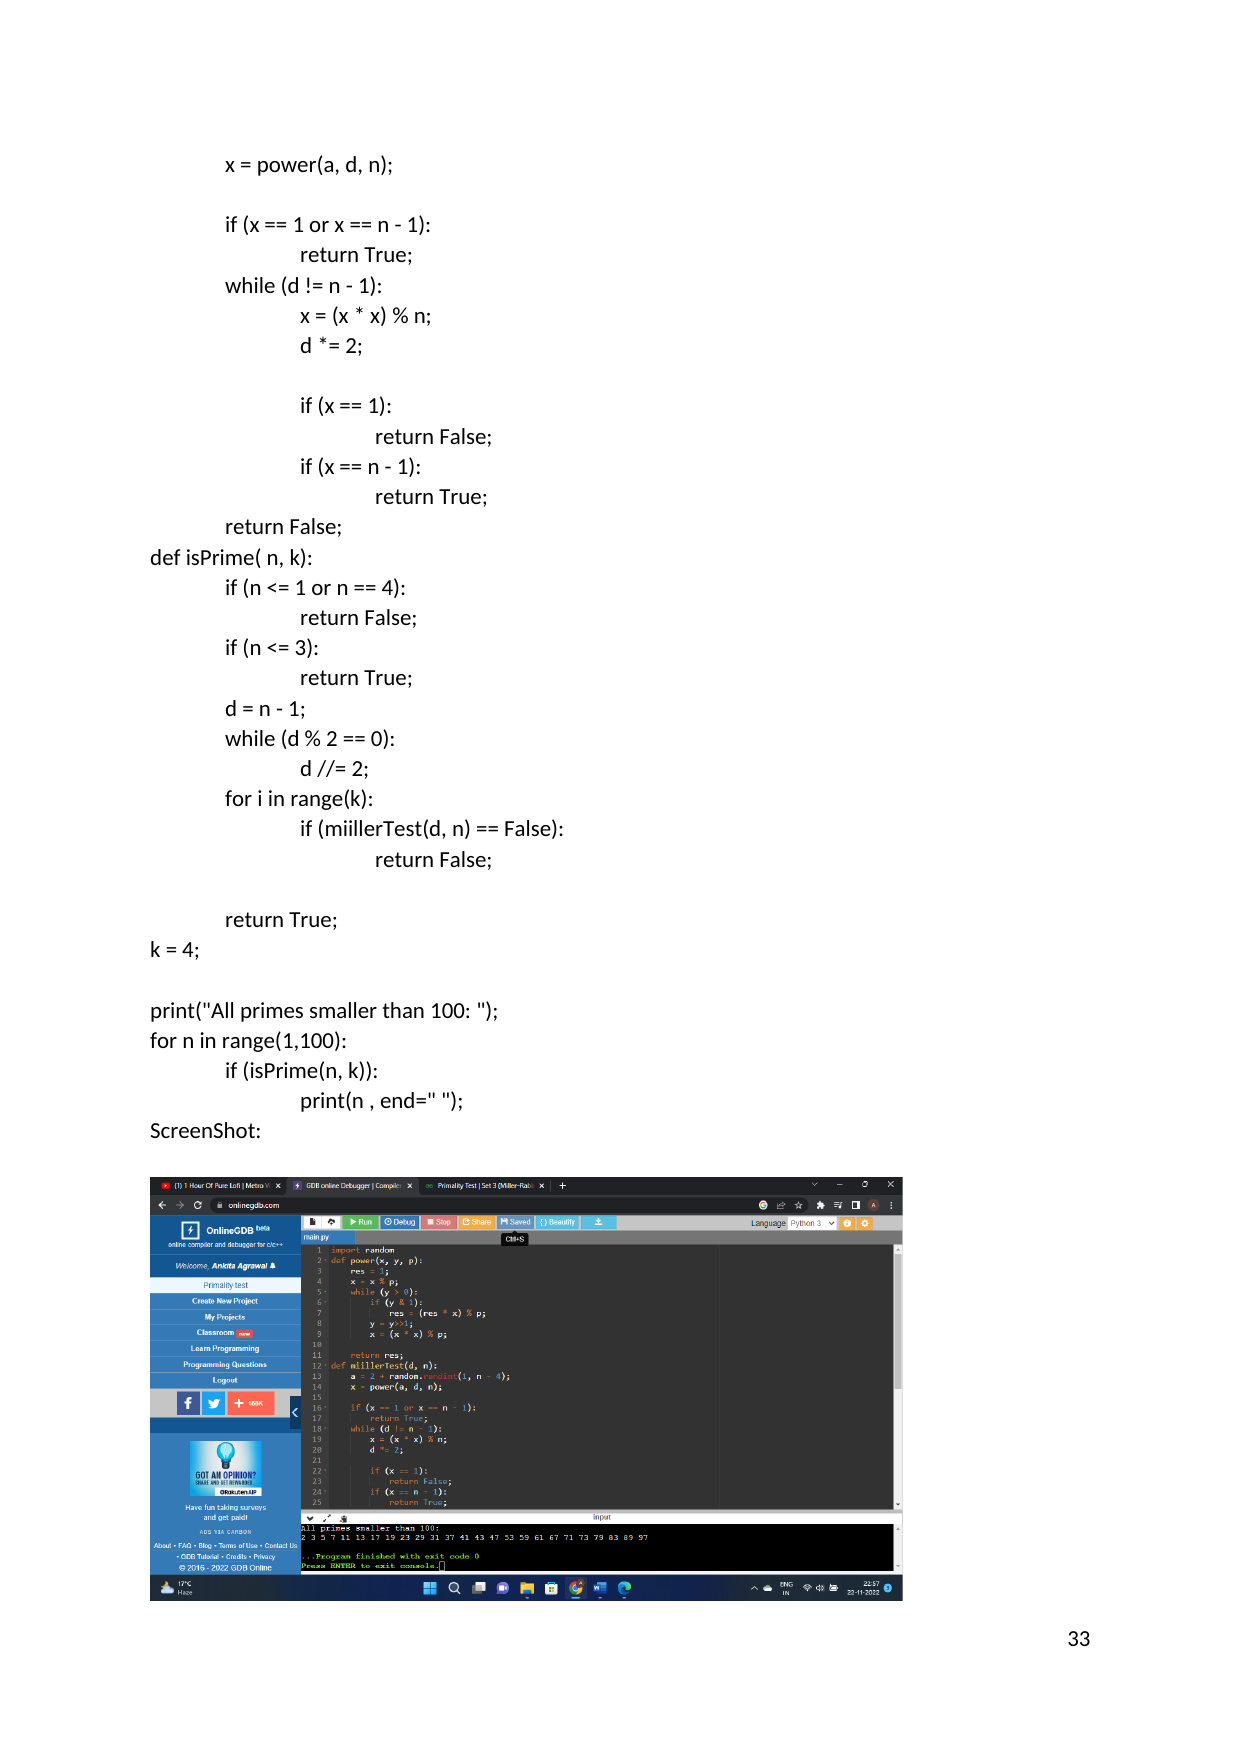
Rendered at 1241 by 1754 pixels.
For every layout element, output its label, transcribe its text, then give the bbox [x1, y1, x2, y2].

text for n in range(1,100): [150, 1026, 1090, 1054]
text print(n , end=" "); [150, 1086, 1090, 1114]
text d *= 2; [150, 331, 1090, 359]
text ScreenShot: [150, 1117, 1090, 1145]
text k = 4; [150, 935, 1090, 963]
picture [150, 1177, 903, 1601]
text if (x == 1 or x == n - 1): [150, 210, 1090, 238]
text return False; [150, 845, 1090, 873]
text def isPrime( n, k): [150, 543, 1090, 571]
text x = (x * x) % n; [150, 301, 1090, 329]
text return False; [150, 422, 1090, 450]
text if (n <= 1 or n == 4): [150, 573, 1090, 601]
text d = n - 1; [150, 694, 1090, 722]
text return True; [150, 241, 1090, 269]
text return False; [150, 603, 1090, 631]
text d //= 2; [150, 754, 1090, 782]
text if (n <= 3): [150, 633, 1090, 661]
text return False; [150, 512, 1090, 541]
text while (d != n - 1): [150, 271, 1090, 299]
text return True; [150, 663, 1090, 692]
text for i in range(k): [150, 784, 1090, 812]
text if (isPrime(n, k)): [150, 1056, 1090, 1084]
text if (miillerTest(d, n) == False): [150, 814, 1090, 843]
text return True; [150, 482, 1090, 510]
text return True; [150, 905, 1090, 933]
text x = power(a, d, n); [150, 150, 1090, 178]
text print("All primes smaller than 100: "); [150, 996, 1090, 1024]
text if (x == n - 1): [150, 452, 1090, 480]
text while (d % 2 == 0): [150, 724, 1090, 752]
text if (x == 1): [150, 392, 1090, 420]
